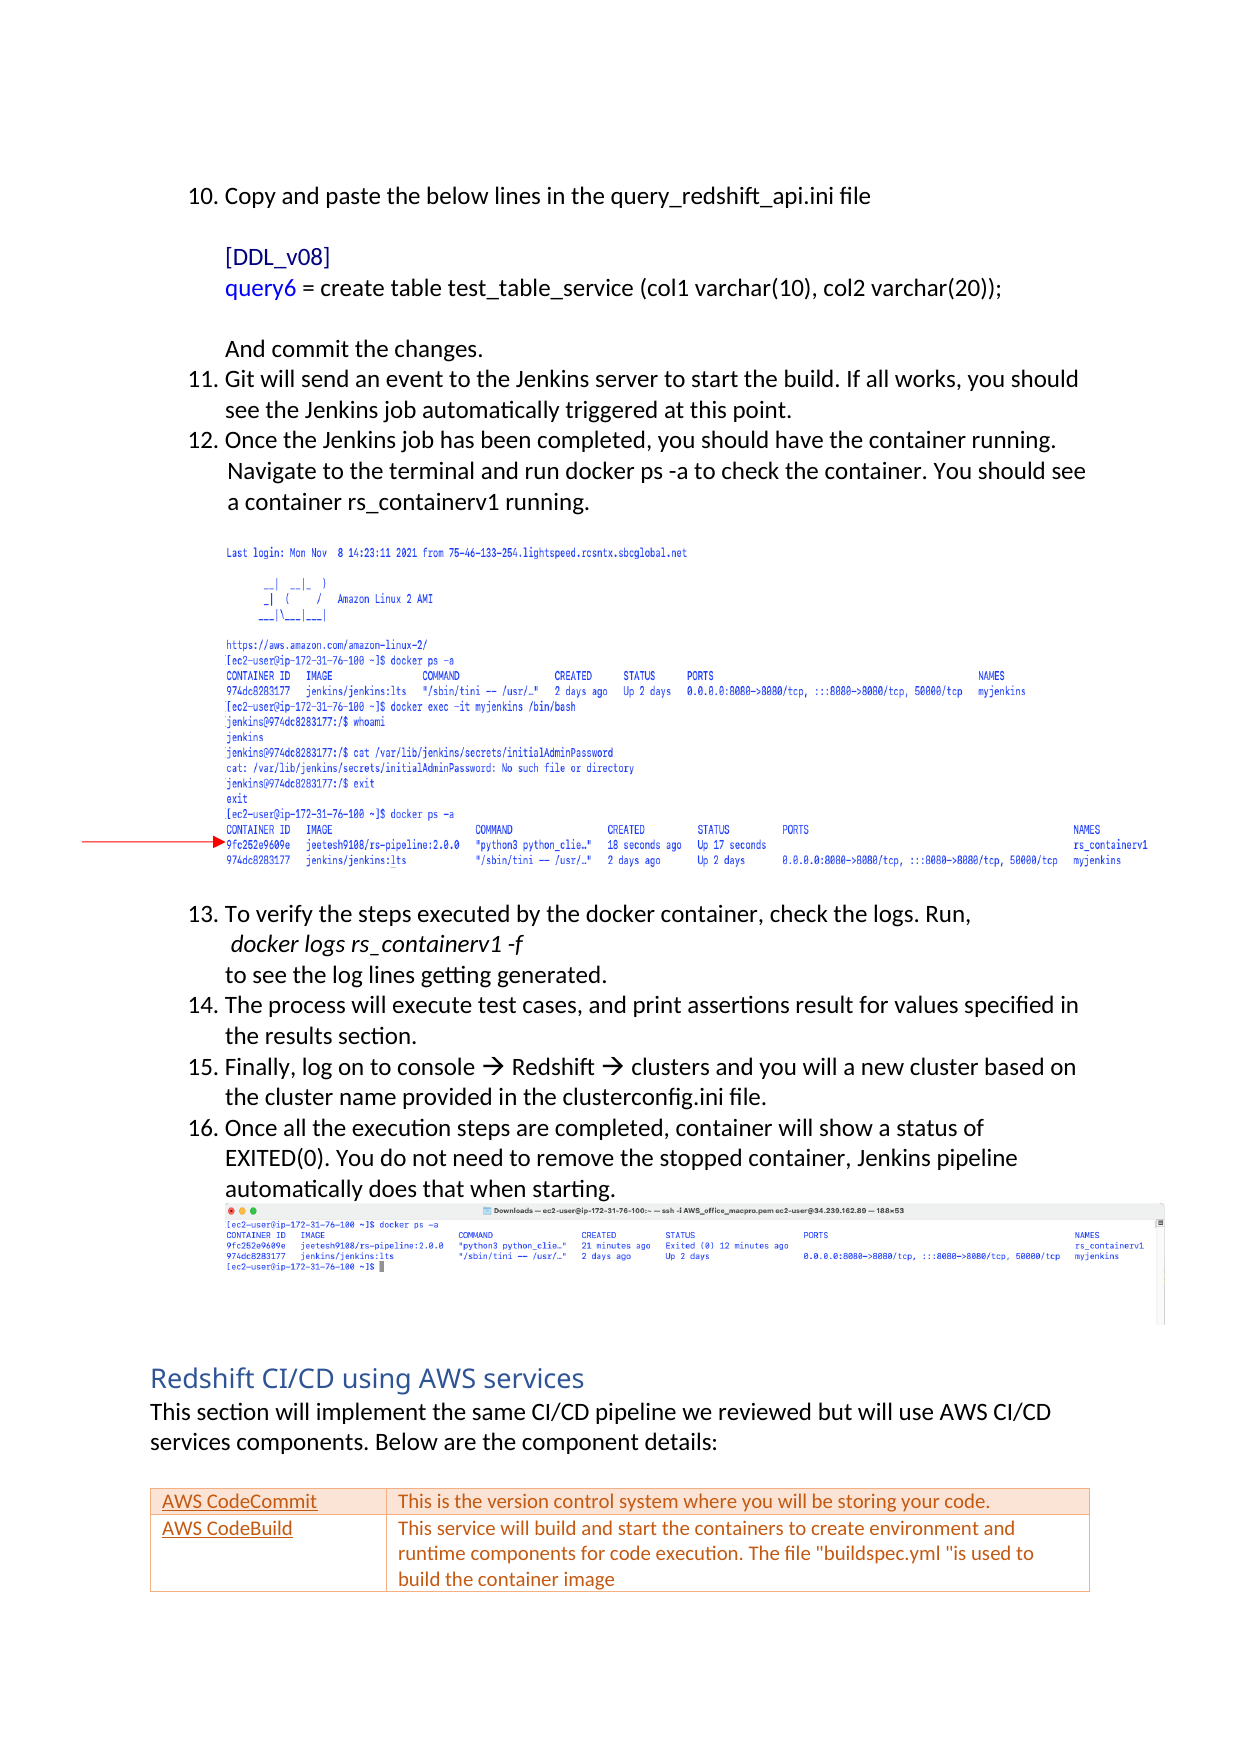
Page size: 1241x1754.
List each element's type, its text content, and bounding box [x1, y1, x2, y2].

text the cluster name provided in the clusterconfig.ini file. [187, 1081, 1090, 1112]
list docker logs rs_containerv1 -f [225, 929, 1090, 959]
text 10. Copy and paste the below lines in the query_redshift_api.ini file [187, 181, 1090, 211]
text This section will implement the same CI/CD pipeline we reviewed but will use AWS CI/CD services components. Below are the component details: [150, 1396, 1090, 1457]
text 15. Finally, log on to console Redshift clusters and you will a new cluster based on [187, 1051, 1090, 1081]
text [DDL_v08] query6 = create table test_table_service (col1 varchar(10), col2 varchar(20)); [225, 242, 1090, 303]
table_header AWS CodeCommit [151, 1489, 386, 1514]
text And commit the changes. [225, 333, 1090, 364]
text 14. The process will execute test cases, and print assertions result for values specified in [187, 990, 1090, 1020]
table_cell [387, 1515, 1089, 1591]
text the results section. [187, 1020, 1090, 1051]
text a container rs_containerv1 running. [187, 486, 1090, 516]
text 11. Git will send an event to the Jenkins server to start the build. If all works, you should [187, 364, 1090, 394]
text EXITED(0). You do not need to remove the stopped container, Jenkins pipeline [187, 1142, 1090, 1173]
text 16. Once all the execution steps are completed, container will show a status of [187, 1112, 1090, 1142]
picture [225, 1203, 1165, 1325]
subtitle Redshift CI/CD using AWS services [150, 1359, 1090, 1396]
picture [225, 546, 1165, 868]
text 13. To verify the steps executed by the docker container, check the logs. Run, [187, 898, 1090, 929]
text automatically does that when starting. [187, 1173, 1090, 1203]
text Navigate to the terminal and run docker ps -a to check the container. You should see [187, 455, 1090, 486]
text see the Jenkins job automatically triggered at this point. [187, 394, 1090, 425]
text 12. Once the Jenkins job has been completed, you should have the container running. [187, 425, 1090, 455]
list to see the log lines getting generated. [225, 959, 1090, 990]
table_cell AWS CodeBuild [151, 1515, 386, 1591]
table_header This is the version control system where you will be storing your code. [387, 1489, 1089, 1514]
